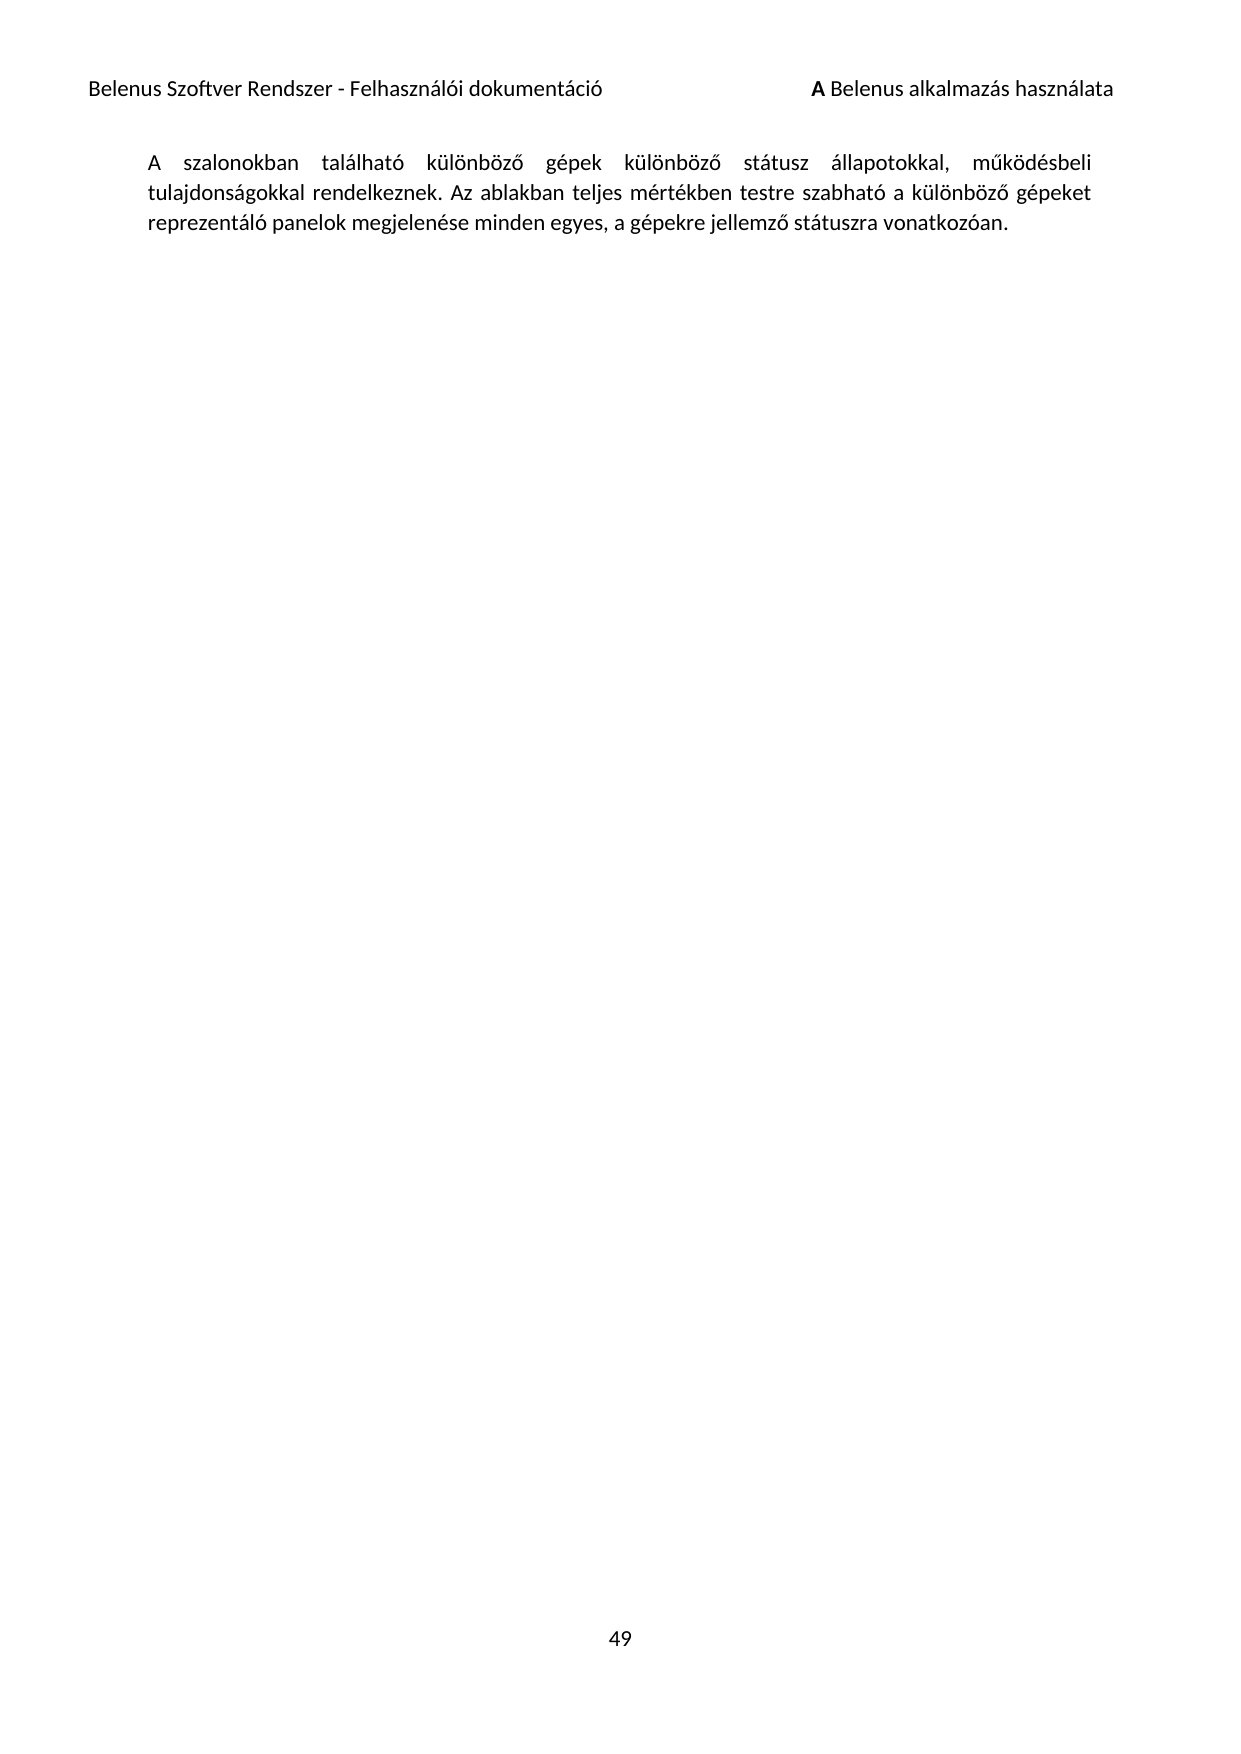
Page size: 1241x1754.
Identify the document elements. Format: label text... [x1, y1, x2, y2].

text A szalonokban található különböző gépek különböző státusz állapotokkal, működésbeli tulajdonságokkal rendelkeznek. Az ablakban teljes mértékben testre szabható a különböző gépeket reprezentáló panelok megjelenése minden egyes, a gépekre jellemző státuszra vonatkozóan. [148, 148, 1093, 236]
